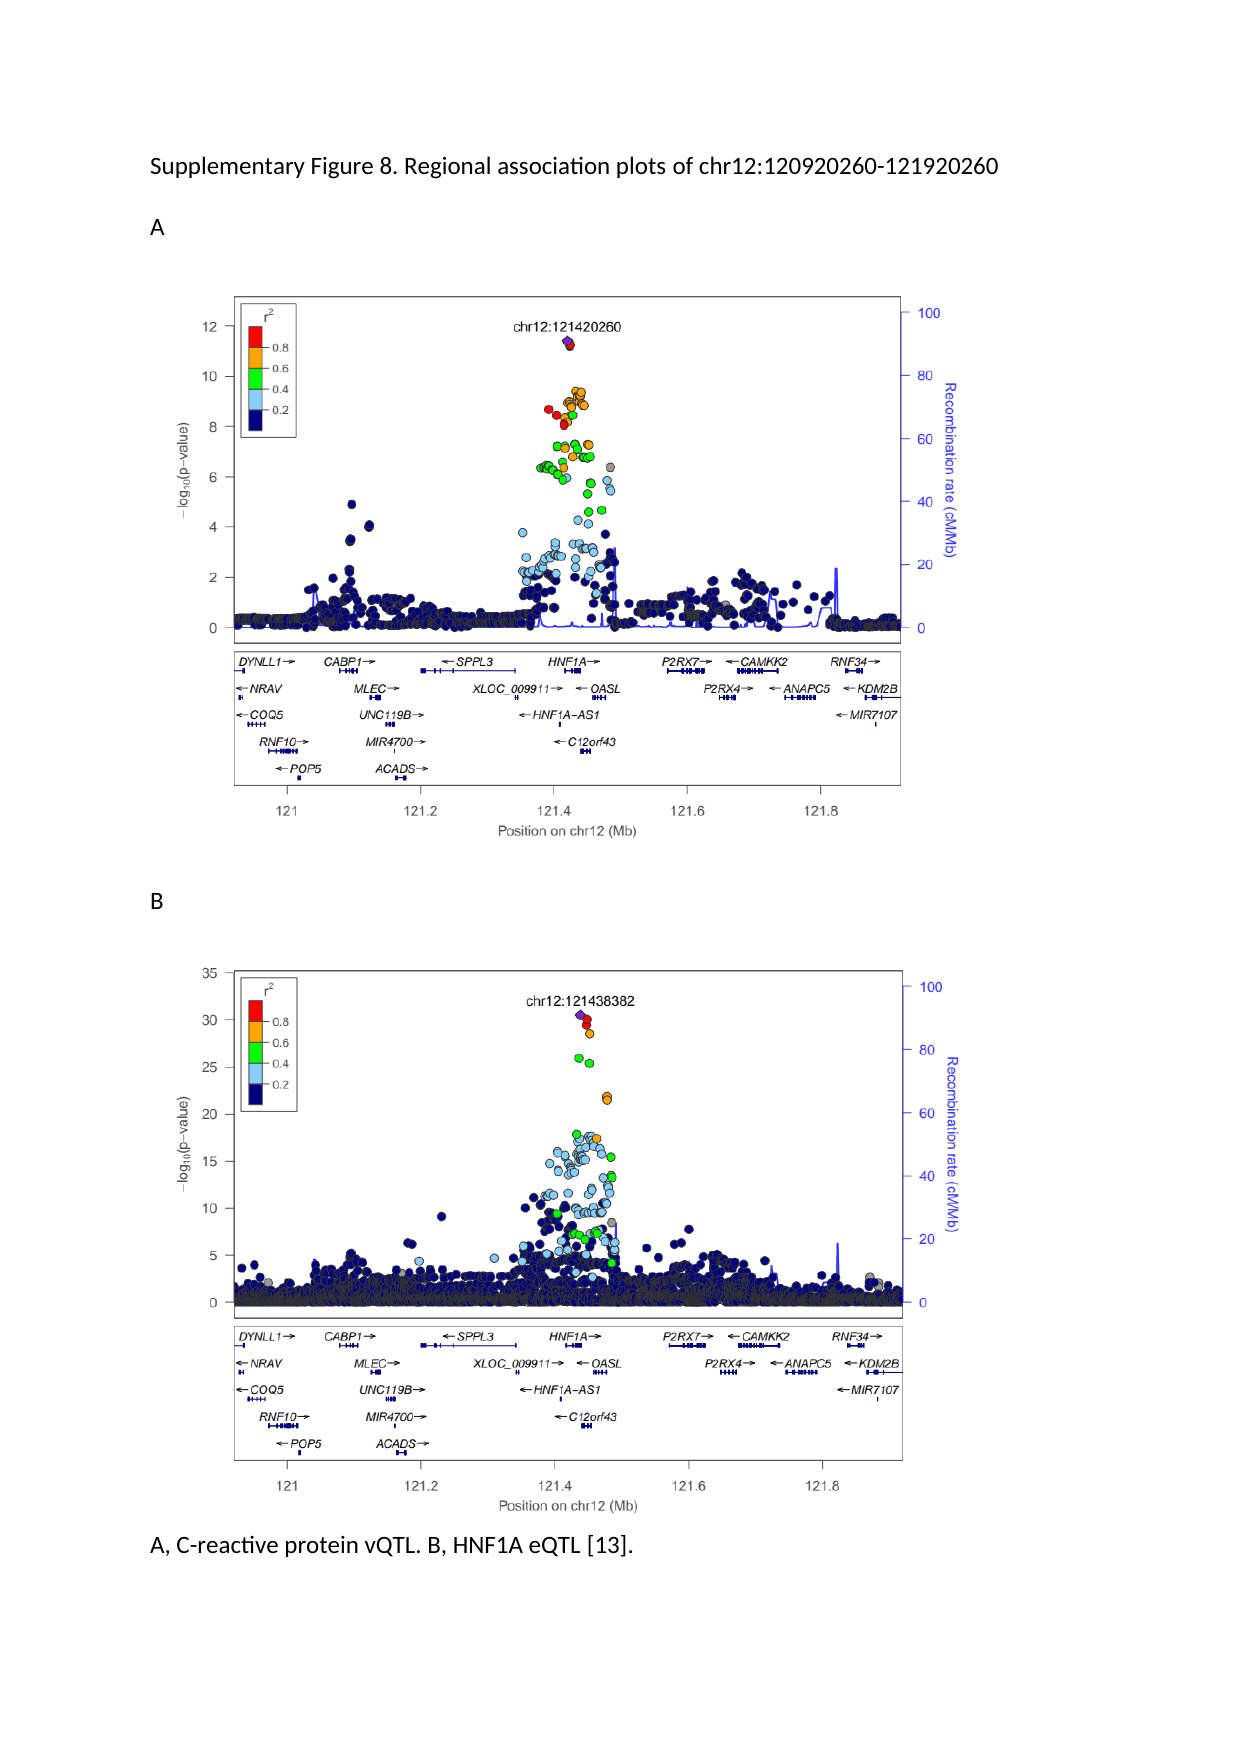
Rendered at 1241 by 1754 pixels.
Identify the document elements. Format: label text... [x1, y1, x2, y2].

text Supplementary Figure 8. Regional association plots of chr12:120920260-121920260 [150, 150, 1090, 181]
text B [150, 885, 1090, 915]
text A [150, 211, 1090, 242]
text A, C-reactive protein vQTL. B, HNF1A eQTL [13]. [150, 1529, 1090, 1560]
